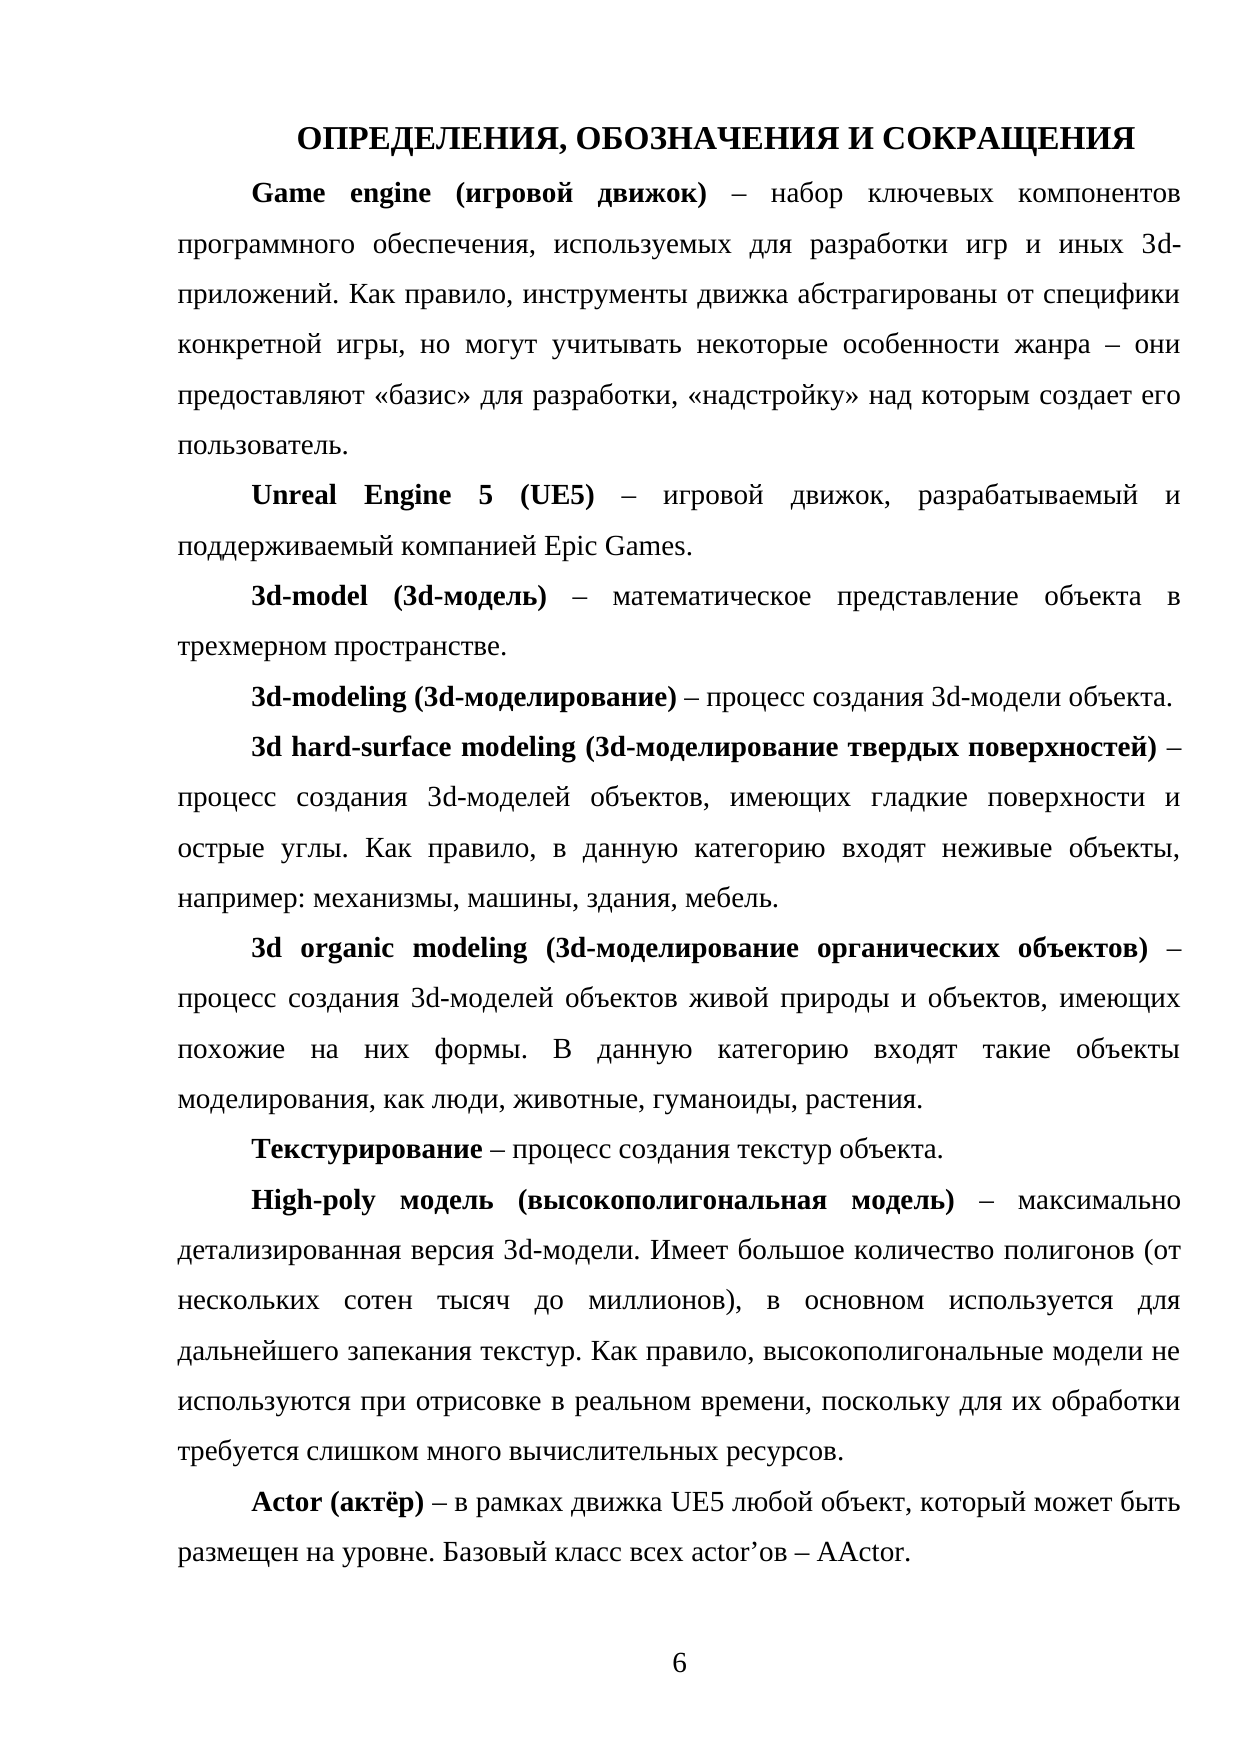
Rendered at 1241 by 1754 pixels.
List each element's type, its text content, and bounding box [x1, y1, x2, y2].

text Текстурирование – процесс создания текстур объекта. [177, 1132, 1181, 1165]
text Actor (актёр) – в рамках движка UE5 любой объект, который может быть размещен на уровне. Базовый класс всех actor’ов – AActor. [177, 1484, 1181, 1568]
text ОПРЕДЕЛЕНИЯ, ОБОЗНАЧЕНИЯ И СОКРАЩЕНИЯ [177, 118, 1181, 156]
text 3d hard-surface modeling (3d-моделирование твердых поверхностей) – процесс создания 3d-моделей объектов, имеющих гладкие поверхности и острые углы. Как правило, в данную категорию входят неживые объекты, например: механизмы, машины, здания, мебель. [177, 729, 1181, 913]
text Unreal Engine 5 (UE5) – игровой движок, разрабатываемый и поддерживаемый компанией Epic Games. [177, 477, 1181, 561]
text High-poly модель (высокополигональная модель) – максимально детализированная версия 3d-модели. Имеет большое количество полигонов (от нескольких сотен тысяч до миллионов), в основном используется для дальнейшего запекания текстур. Как правило, высокополигональные модели не используются при отрисовке в реальном времени, поскольку для их обработки требуется слишком много вычислительных ресурсов. [177, 1182, 1181, 1467]
text Game engine (игровой движок) – набор ключевых компонентов программного обеспечения, используемых для разработки игр и иных 3d-приложений. Как правило, инструменты движка абстрагированы от специфики конкретной игры, но могут учитывать некоторые особенности жанра – они предоставляют «базис» для разработки, «надстройку» над которым создает его пользователь. [177, 176, 1181, 461]
text 3d-model (3d-модель) – математическое представление объекта в трехмерном пространстве. [177, 578, 1181, 662]
text 3d-modeling (3d-моделирование) – процесс создания 3d-модели объекта. [177, 679, 1181, 712]
text 3d organic modeling (3d-моделирование органических объектов) – процесс создания 3d-моделей объектов живой природы и объектов, имеющих похожие на них формы. В данную категорию входят такие объекты моделирования, как люди, животные, гуманоиды, растения. [177, 930, 1181, 1115]
